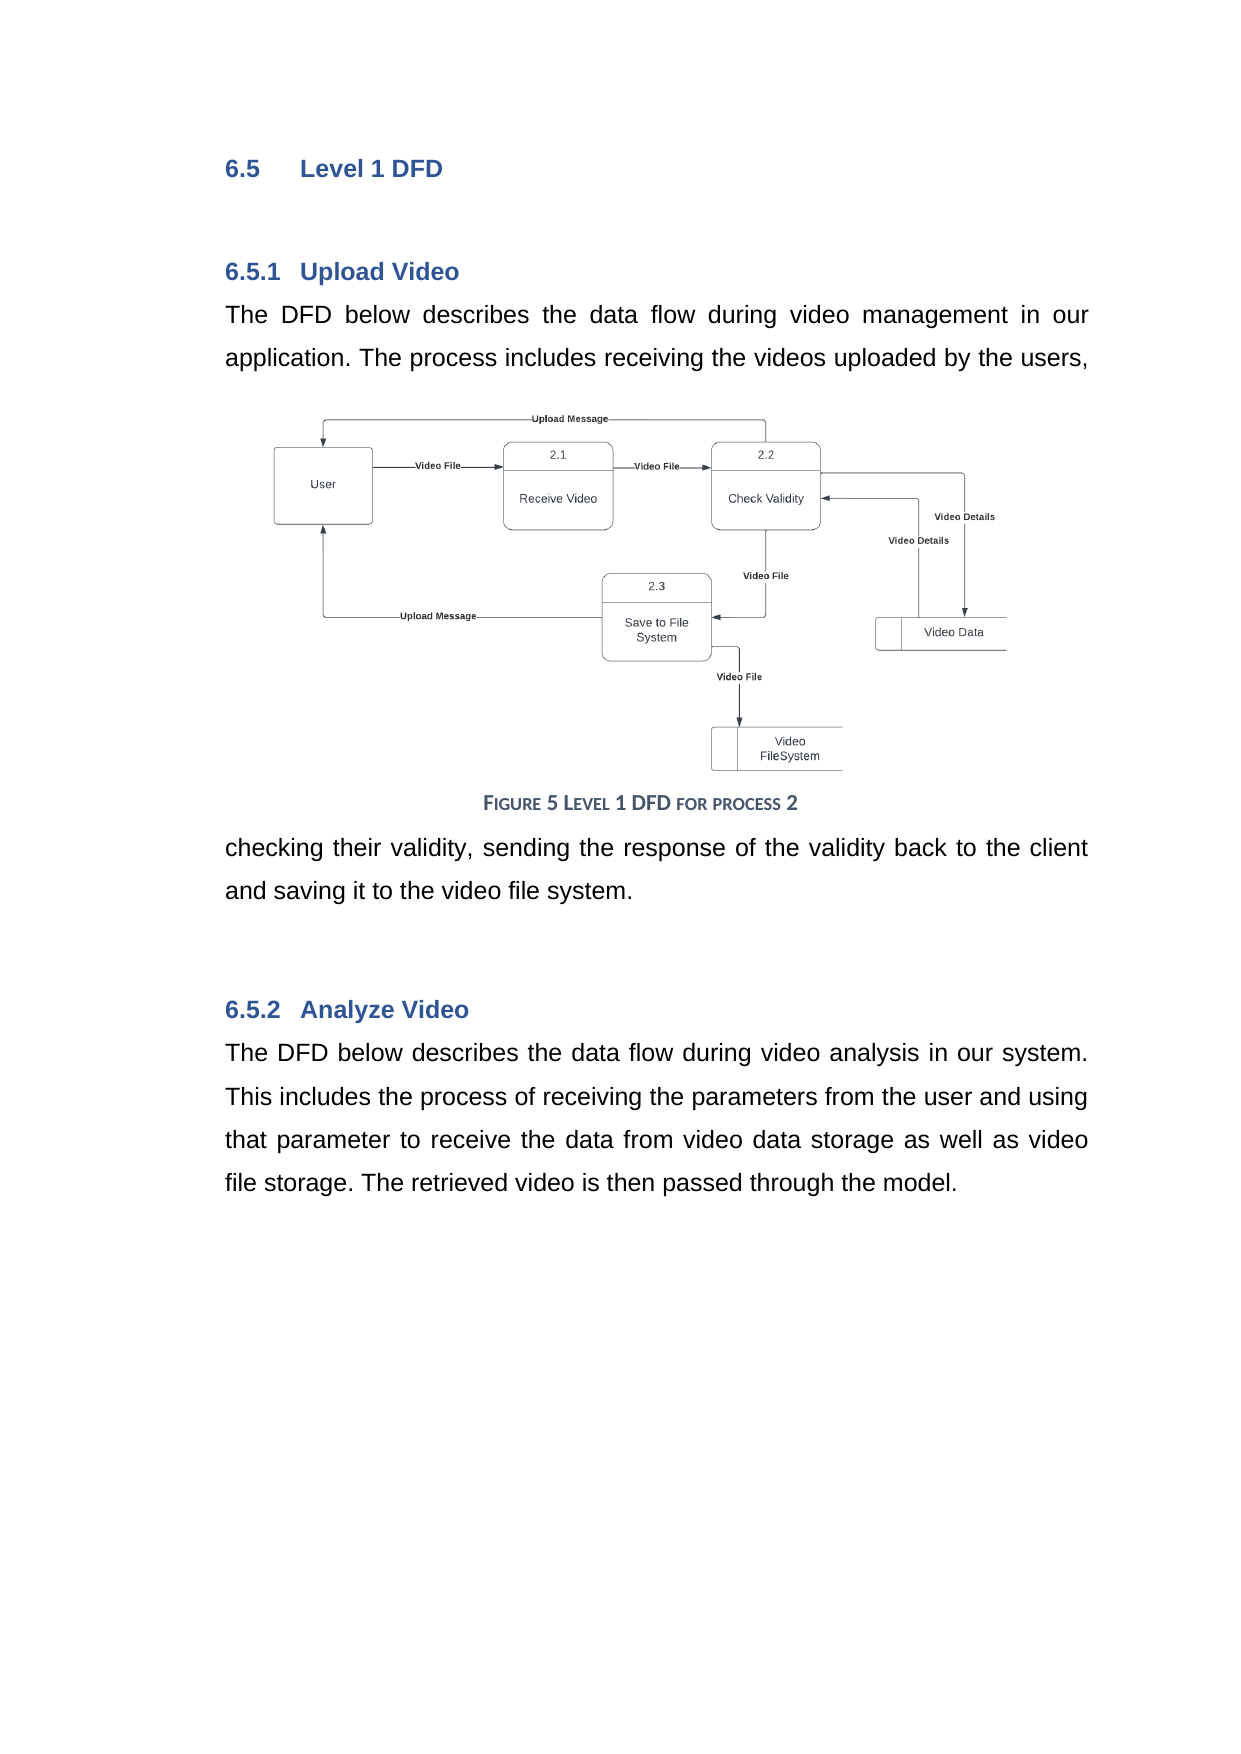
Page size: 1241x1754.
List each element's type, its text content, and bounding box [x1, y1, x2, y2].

subtitle 6.5 Level 1 DFD [225, 154, 1090, 183]
subtitle 6.5.2 Analyze Video [225, 995, 1090, 1024]
subtitle 6.5.1 Upload Video [225, 257, 1090, 286]
picture [225, 392, 1055, 788]
text The DFD below describes the data flow during video analysis in our system. This includes the process of receiving the parameters from the user and using that parameter to receive the data from video data storage as well as video file storage. The retrieved video is then passed through the model. [225, 1038, 1090, 1197]
